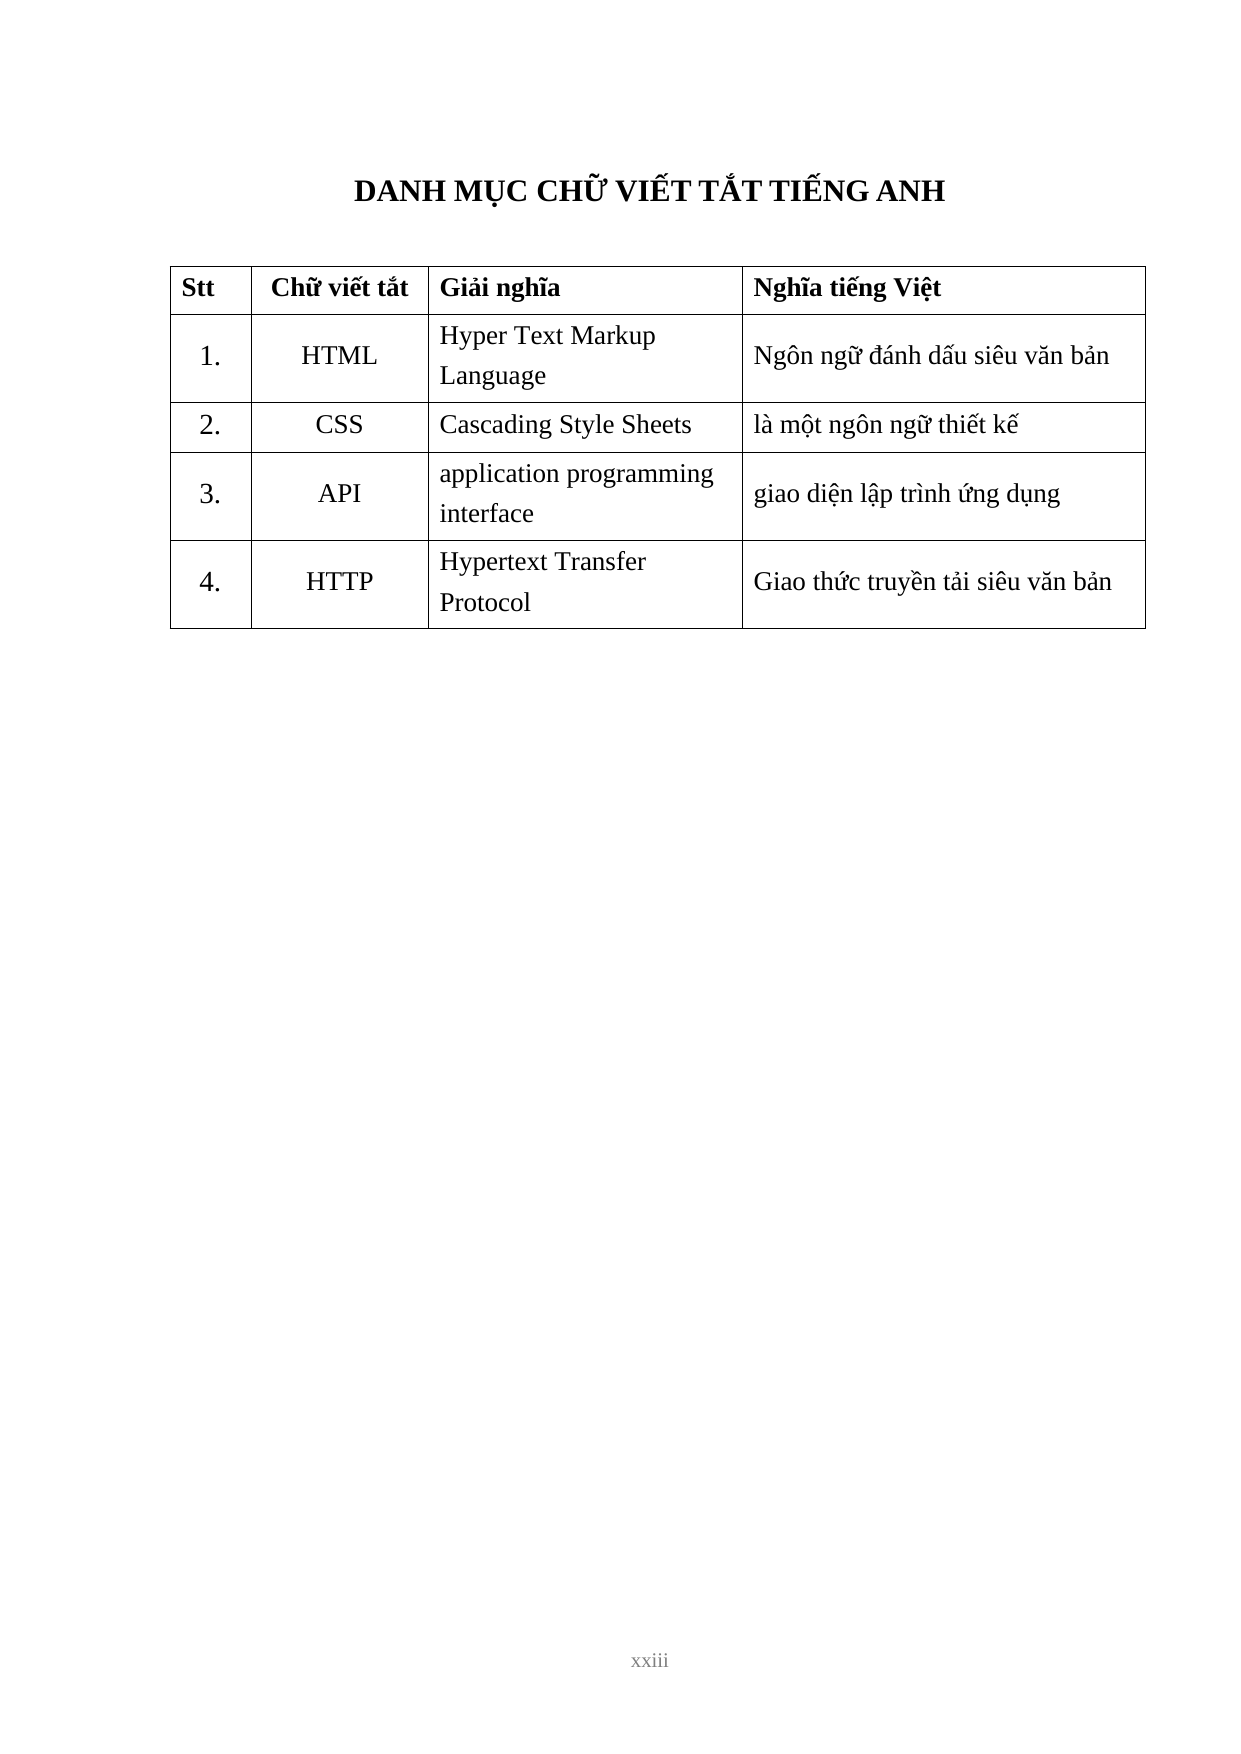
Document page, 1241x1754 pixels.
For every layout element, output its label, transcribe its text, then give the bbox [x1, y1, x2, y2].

table_header Giải nghĩa [429, 267, 742, 314]
table_cell HTTP [252, 541, 428, 628]
table_cell Giao thức truyền tải siêu văn bản [743, 541, 1145, 628]
table_cell [171, 541, 251, 628]
table_cell HTML [252, 315, 428, 402]
table_header Nghĩa tiếng Việt [743, 267, 1145, 314]
table_cell [171, 403, 251, 452]
table_header Stt [171, 267, 251, 314]
table_cell Hyper Text Markup Language [429, 315, 742, 402]
table_cell là một ngôn ngữ thiết kế [743, 403, 1145, 452]
table_cell Ngôn ngữ đánh dấu siêu văn bản [743, 315, 1145, 402]
table_cell Hypertext Transfer Protocol [429, 541, 742, 628]
table_header Chữ viết tắt [252, 267, 428, 314]
table_cell Cascading Style Sheets [429, 403, 742, 452]
table_cell CSS [252, 403, 428, 452]
table_cell [171, 453, 251, 540]
text DANH MỤC CHỮ VIẾT TẮT TIẾNG ANH [177, 173, 1122, 209]
table_cell application programming interface [429, 453, 742, 540]
table_cell API [252, 453, 428, 540]
table_cell giao diện lập trình ứng dụng [743, 453, 1145, 540]
table_cell [171, 315, 251, 402]
